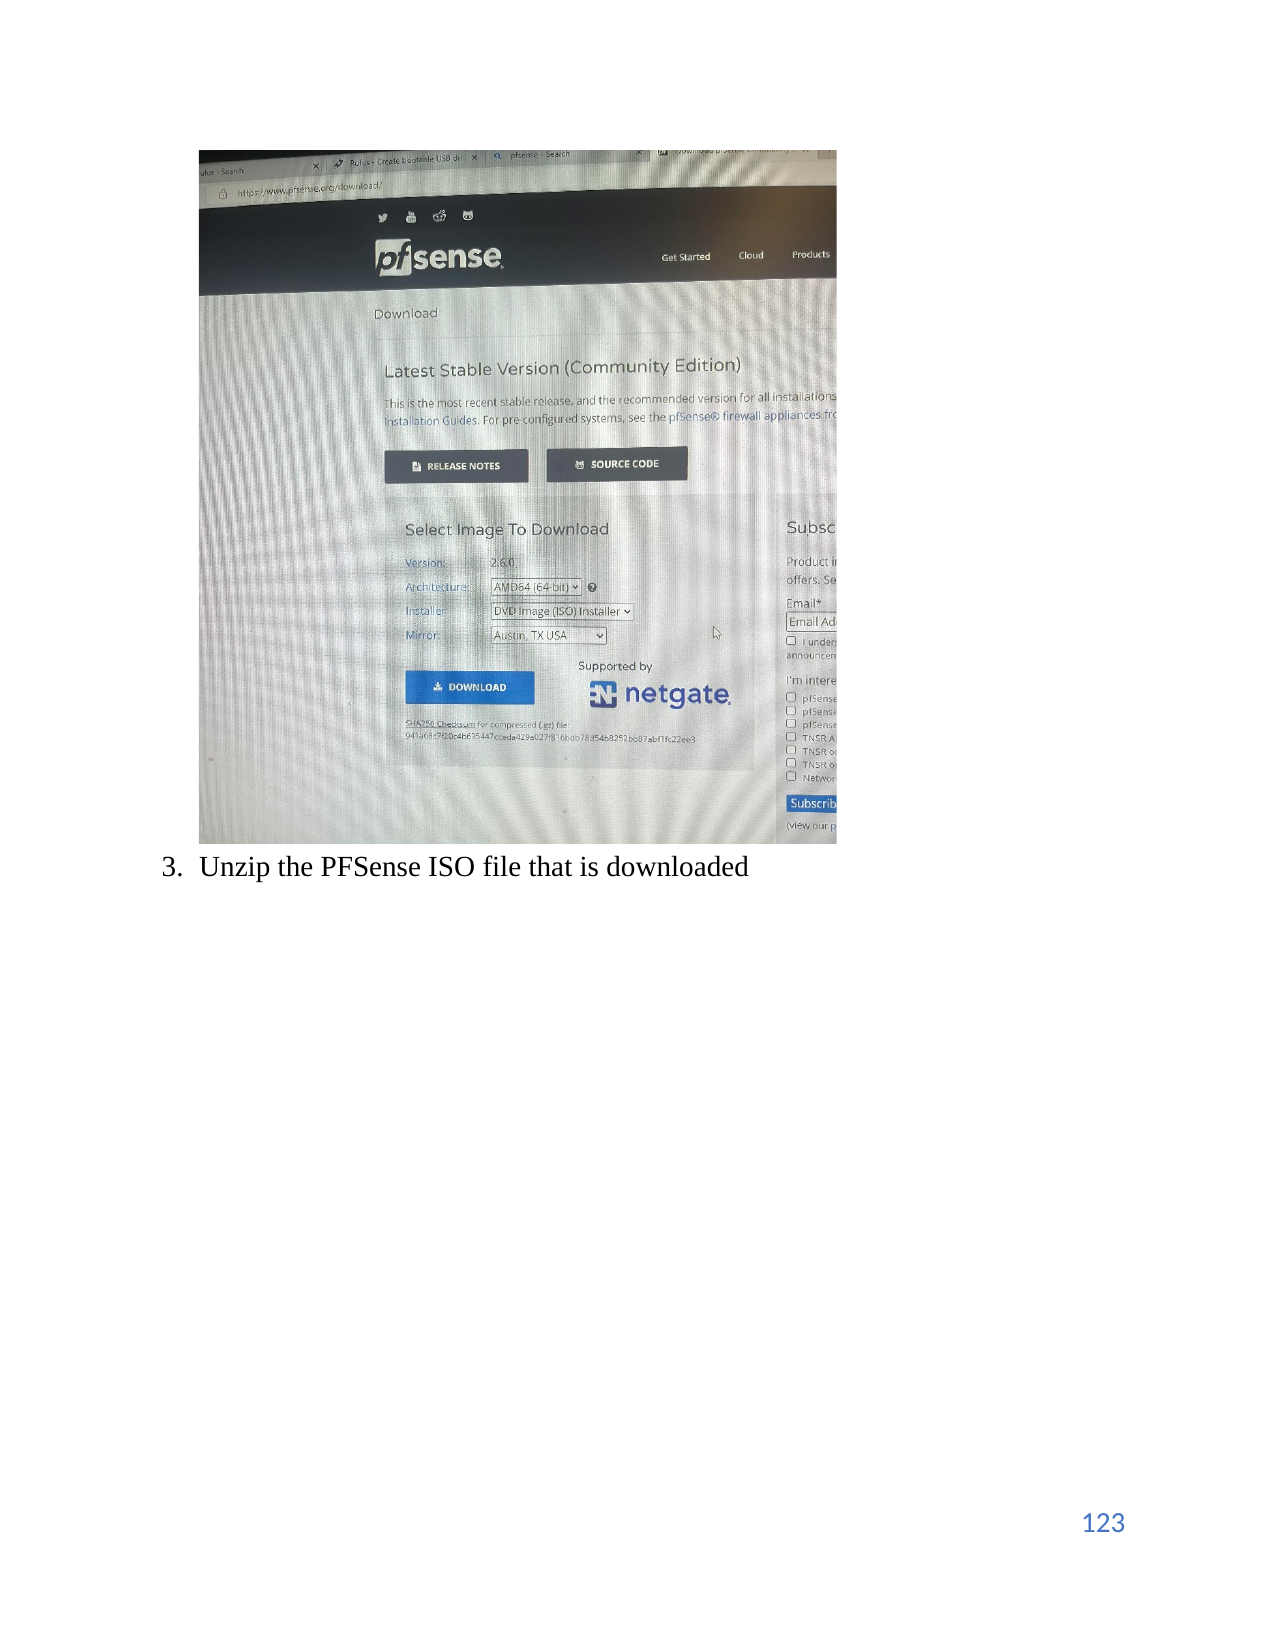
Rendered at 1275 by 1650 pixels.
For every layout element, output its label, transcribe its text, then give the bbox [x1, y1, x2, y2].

picture [198, 150, 837, 844]
list Unzip the PFSense ISO file that is downloaded [161, 849, 1125, 882]
